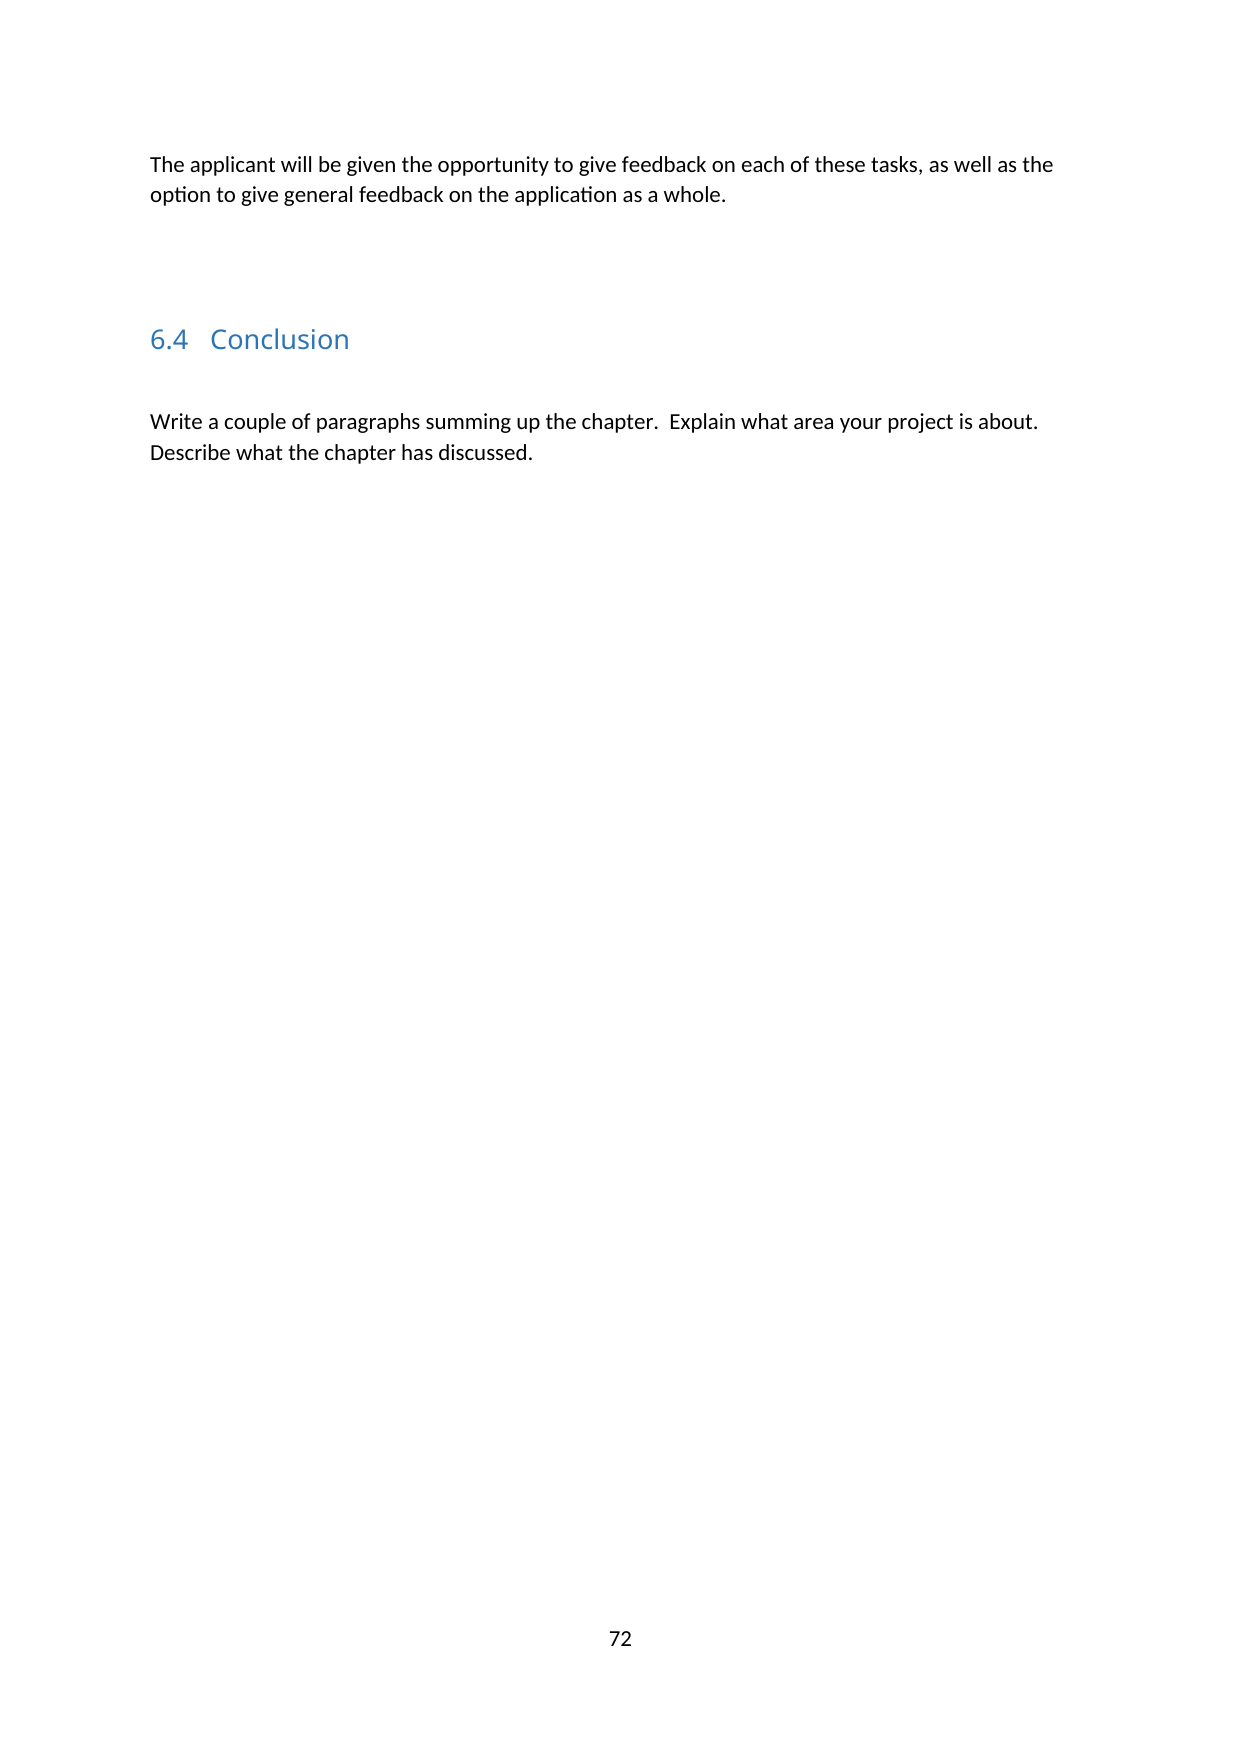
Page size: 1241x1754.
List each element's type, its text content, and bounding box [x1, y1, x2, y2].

subtitle Conclusion [150, 321, 1090, 358]
text The applicant will be given the opportunity to give feedback on each of these tasks, as well as the option to give general feedback on the application as a whole. [150, 150, 1090, 208]
text Write a couple of paragraphs summing up the chapter. Explain what area your project is about. Describe what the chapter has discussed. [150, 407, 1090, 466]
